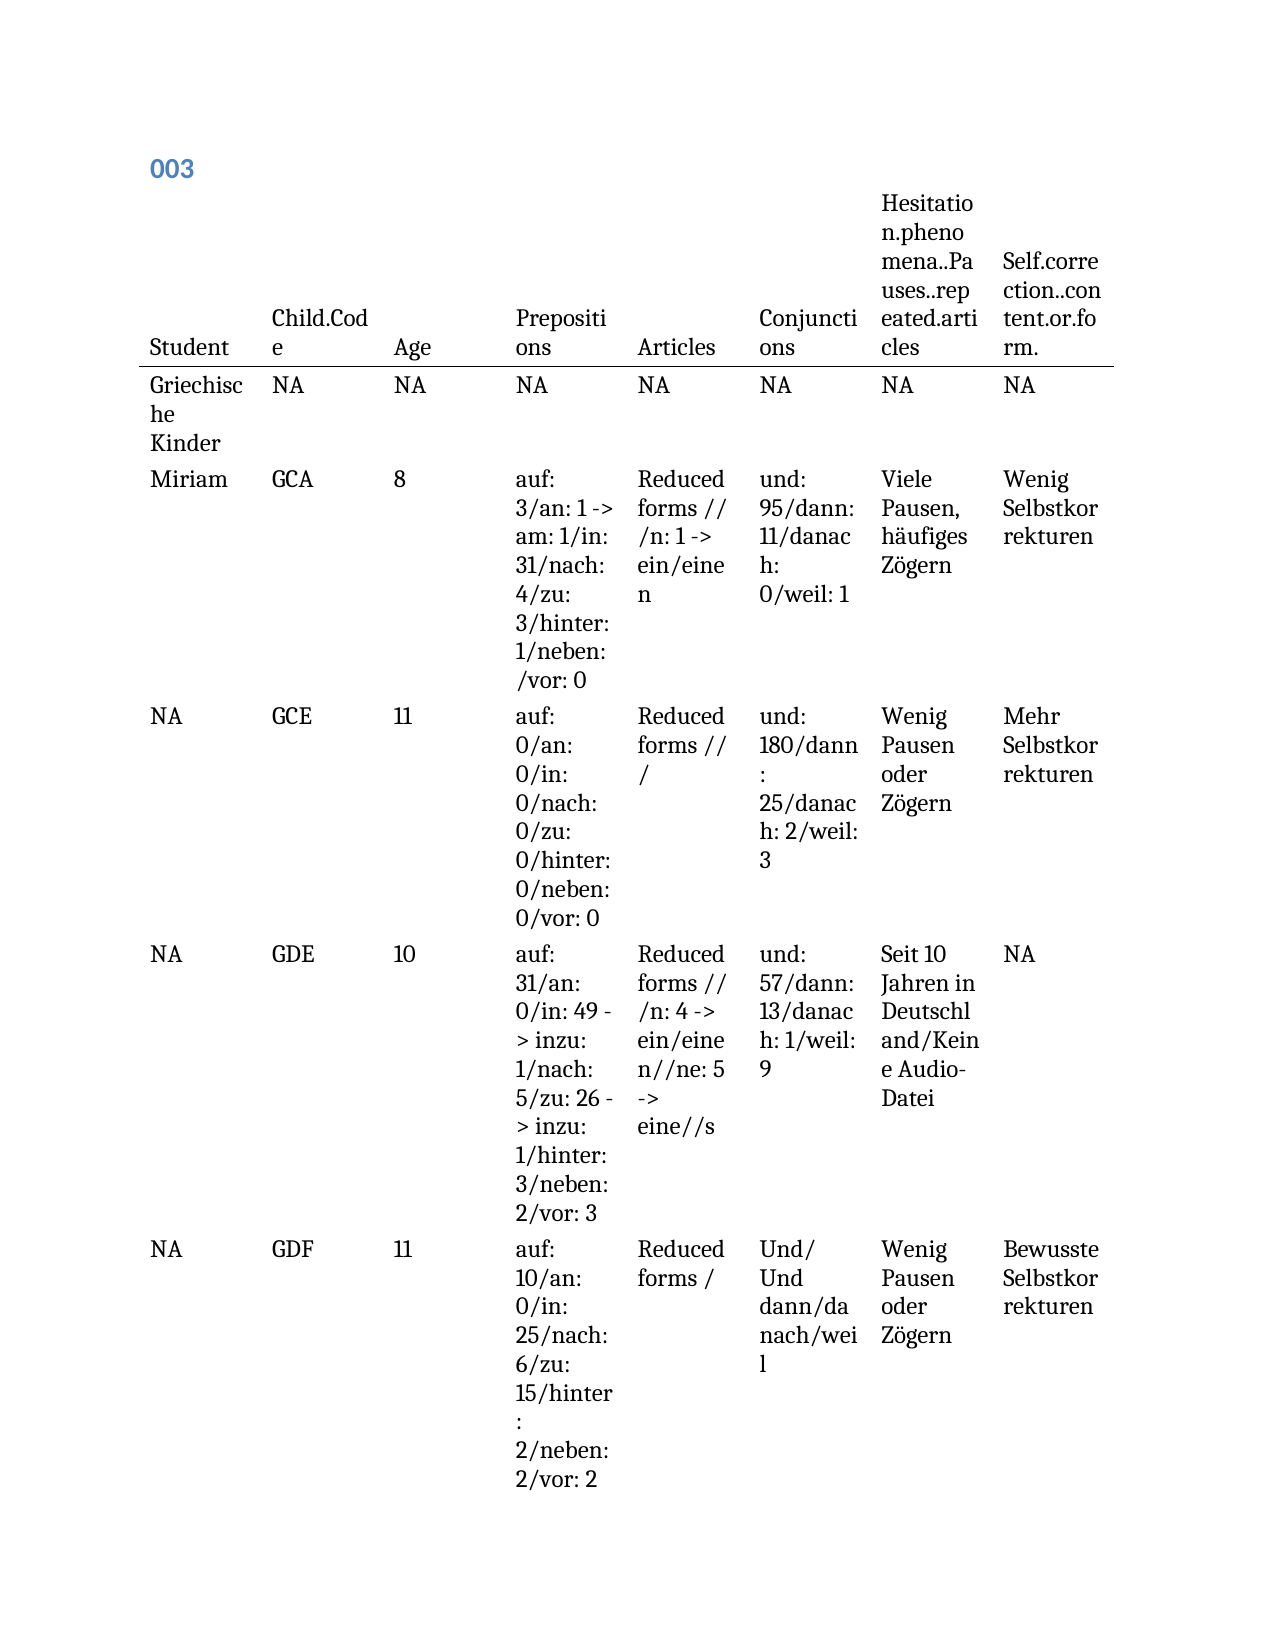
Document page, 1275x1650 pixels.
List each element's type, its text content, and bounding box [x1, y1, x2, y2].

table_cell NA [383, 367, 504, 461]
table_header Conjunctions [748, 186, 870, 366]
table_cell 8 [383, 461, 504, 698]
table_cell 11 [383, 1231, 504, 1497]
table_cell Und/Und dann/danach/weil [748, 1231, 870, 1497]
table_cell Griechische Kinder [139, 367, 261, 461]
table_cell auf: 0/an: 0/in: 0/nach: 0/zu: 0/hinter: 0/neben: 0/vor: 0 [504, 699, 626, 936]
table_header Prepositions [504, 186, 626, 366]
table_header Age [383, 186, 504, 366]
table_cell auf: 3/an: 1 -> am: 1/in: 31/nach: 4/zu: 3/hinter: 1/neben:/vor: 0 [504, 461, 626, 698]
table_cell Reduced forms / [626, 1231, 748, 1497]
table_cell Bewusste Selbstkorrekturen [992, 1231, 1114, 1497]
table_cell GCA [261, 461, 382, 698]
table_cell GDE [261, 936, 382, 1231]
table_cell Wenig Pausen oder Zögern [870, 1231, 992, 1497]
table_cell 10 [383, 936, 504, 1231]
table_cell Wenig Pausen oder Zögern [870, 699, 992, 936]
table_header Hesitation.phenomena..Pauses..repeated.articles [870, 186, 992, 366]
table_cell NA [139, 699, 261, 936]
table_header Articles [626, 186, 748, 366]
table_cell 11 [383, 699, 504, 936]
table_cell NA [139, 1231, 261, 1497]
subtitle 003 [150, 150, 1125, 186]
table_cell Reduced forms ///n: 4 -> ein/einen//ne: 5 -> eine//s [626, 936, 748, 1231]
table_header Child.Code [261, 186, 382, 366]
table_cell Mehr Selbstkorrekturen [992, 699, 1114, 936]
table_cell Reduced forms /// [626, 699, 748, 936]
table_cell NA [748, 367, 870, 461]
table_cell GCE [261, 699, 382, 936]
table_cell auf: 10/an: 0/in: 25/nach: 6/zu: 15/hinter: 2/neben: 2/vor: 2 [504, 1231, 626, 1497]
table_cell Miriam [139, 461, 261, 698]
table_cell und: 180/dann: 25/danach: 2/weil: 3 [748, 699, 870, 936]
table_cell NA [139, 936, 261, 1231]
table_cell NA [870, 367, 992, 461]
table_cell NA [261, 367, 382, 461]
table_cell auf: 31/an: 0/in: 49 -> inzu: 1/nach: 5/zu: 26 -> inzu: 1/hinter: 3/neben: 2/vor: 3 [504, 936, 626, 1231]
table_cell und: 95/dann: 11/danach: 0/weil: 1 [748, 461, 870, 698]
table_cell NA [992, 367, 1114, 461]
table_cell NA [504, 367, 626, 461]
table_header Student [139, 186, 261, 366]
table_cell Wenig Selbstkorrekturen [992, 461, 1114, 698]
table_cell NA [992, 936, 1114, 1231]
table_cell und: 57/dann: 13/danach: 1/weil: 9 [748, 936, 870, 1231]
table_cell Reduced forms ///n: 1 -> ein/einen [626, 461, 748, 698]
table_cell GDF [261, 1231, 382, 1497]
table_cell Viele Pausen, häufiges Zögern [870, 461, 992, 698]
table_header Self.correction..content.or.form. [992, 186, 1114, 366]
table_cell Seit 10 Jahren in Deutschland/Keine Audio-Datei [870, 936, 992, 1231]
table_cell NA [626, 367, 748, 461]
